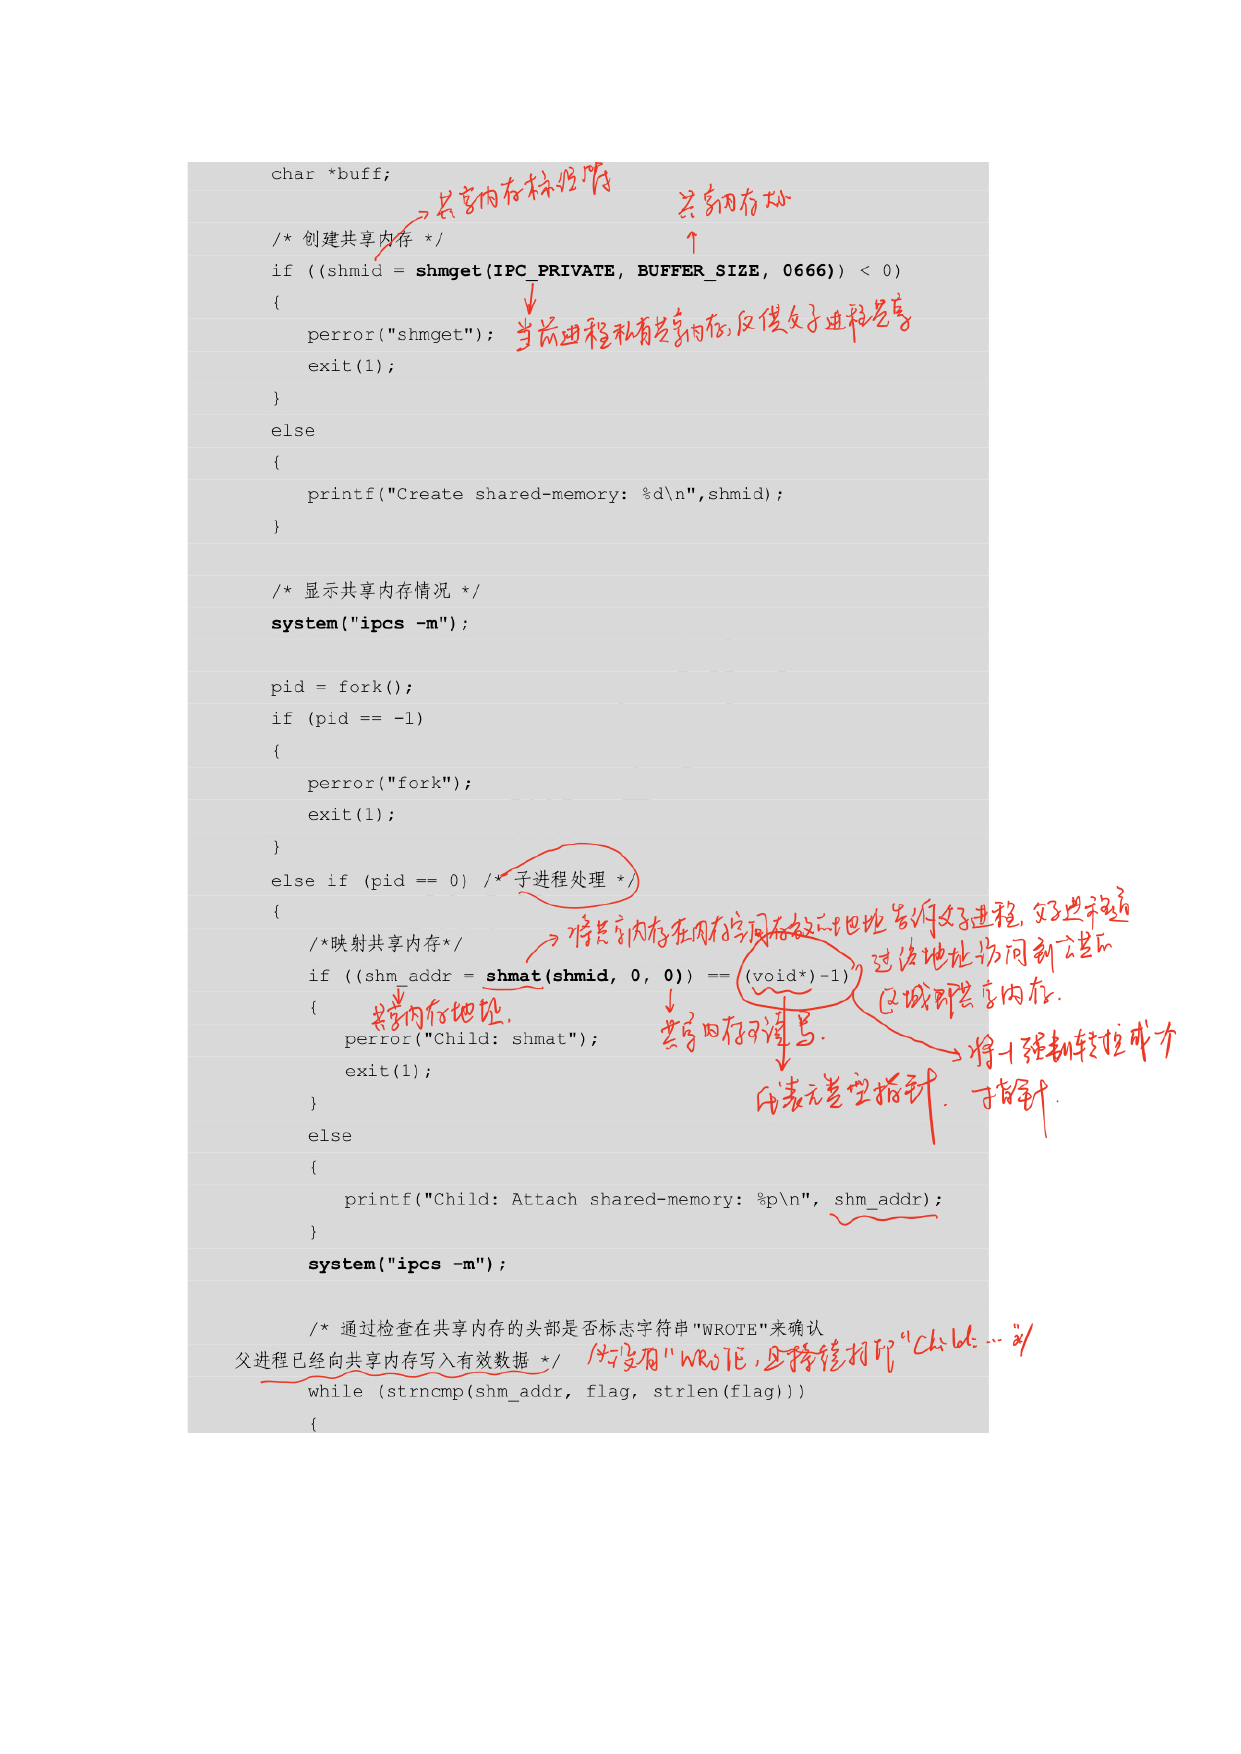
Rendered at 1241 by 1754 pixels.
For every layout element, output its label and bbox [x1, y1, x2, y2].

picture [187, 162, 1177, 1433]
